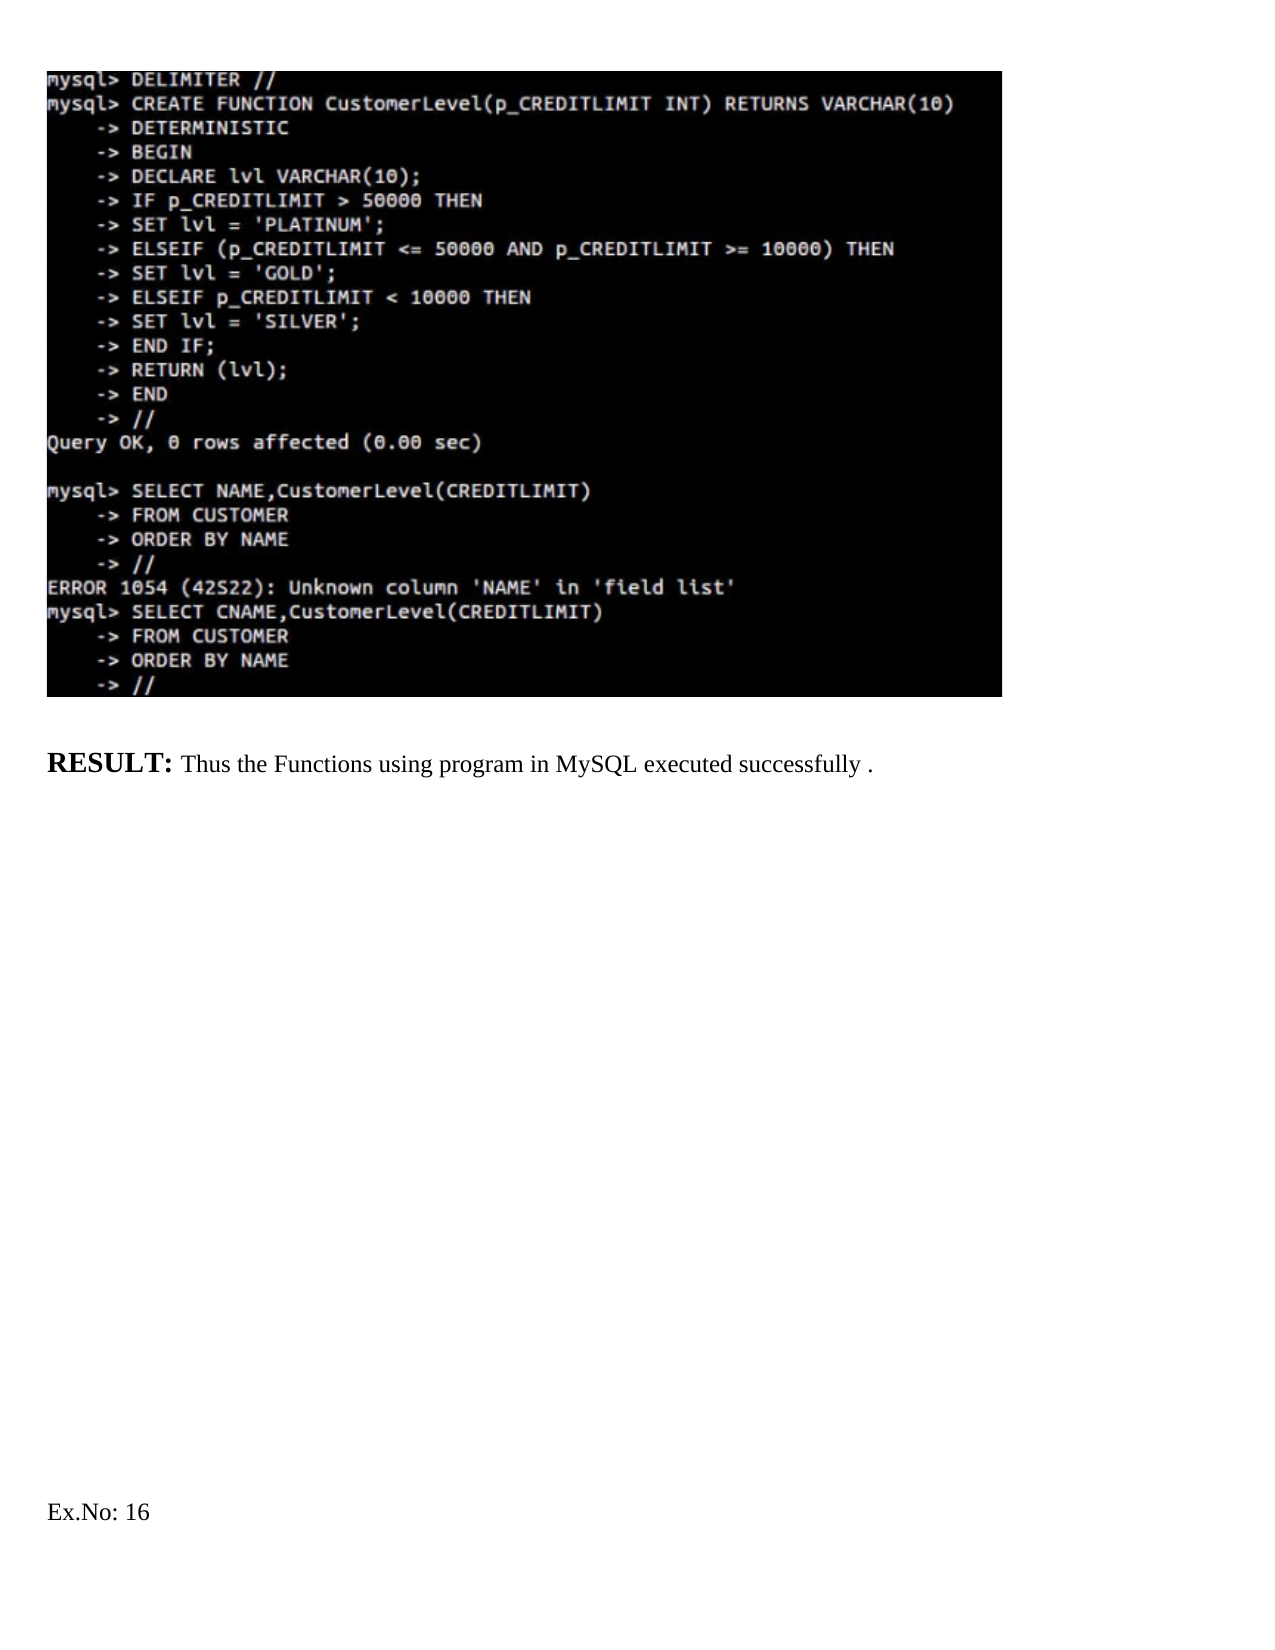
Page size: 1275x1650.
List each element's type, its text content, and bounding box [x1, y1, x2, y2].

text RESULT: Thus the Functions using program in MySQL executed successfully . [47, 745, 1266, 778]
text Ex.No: 16 [47, 1497, 1266, 1526]
picture [46, 71, 1003, 697]
